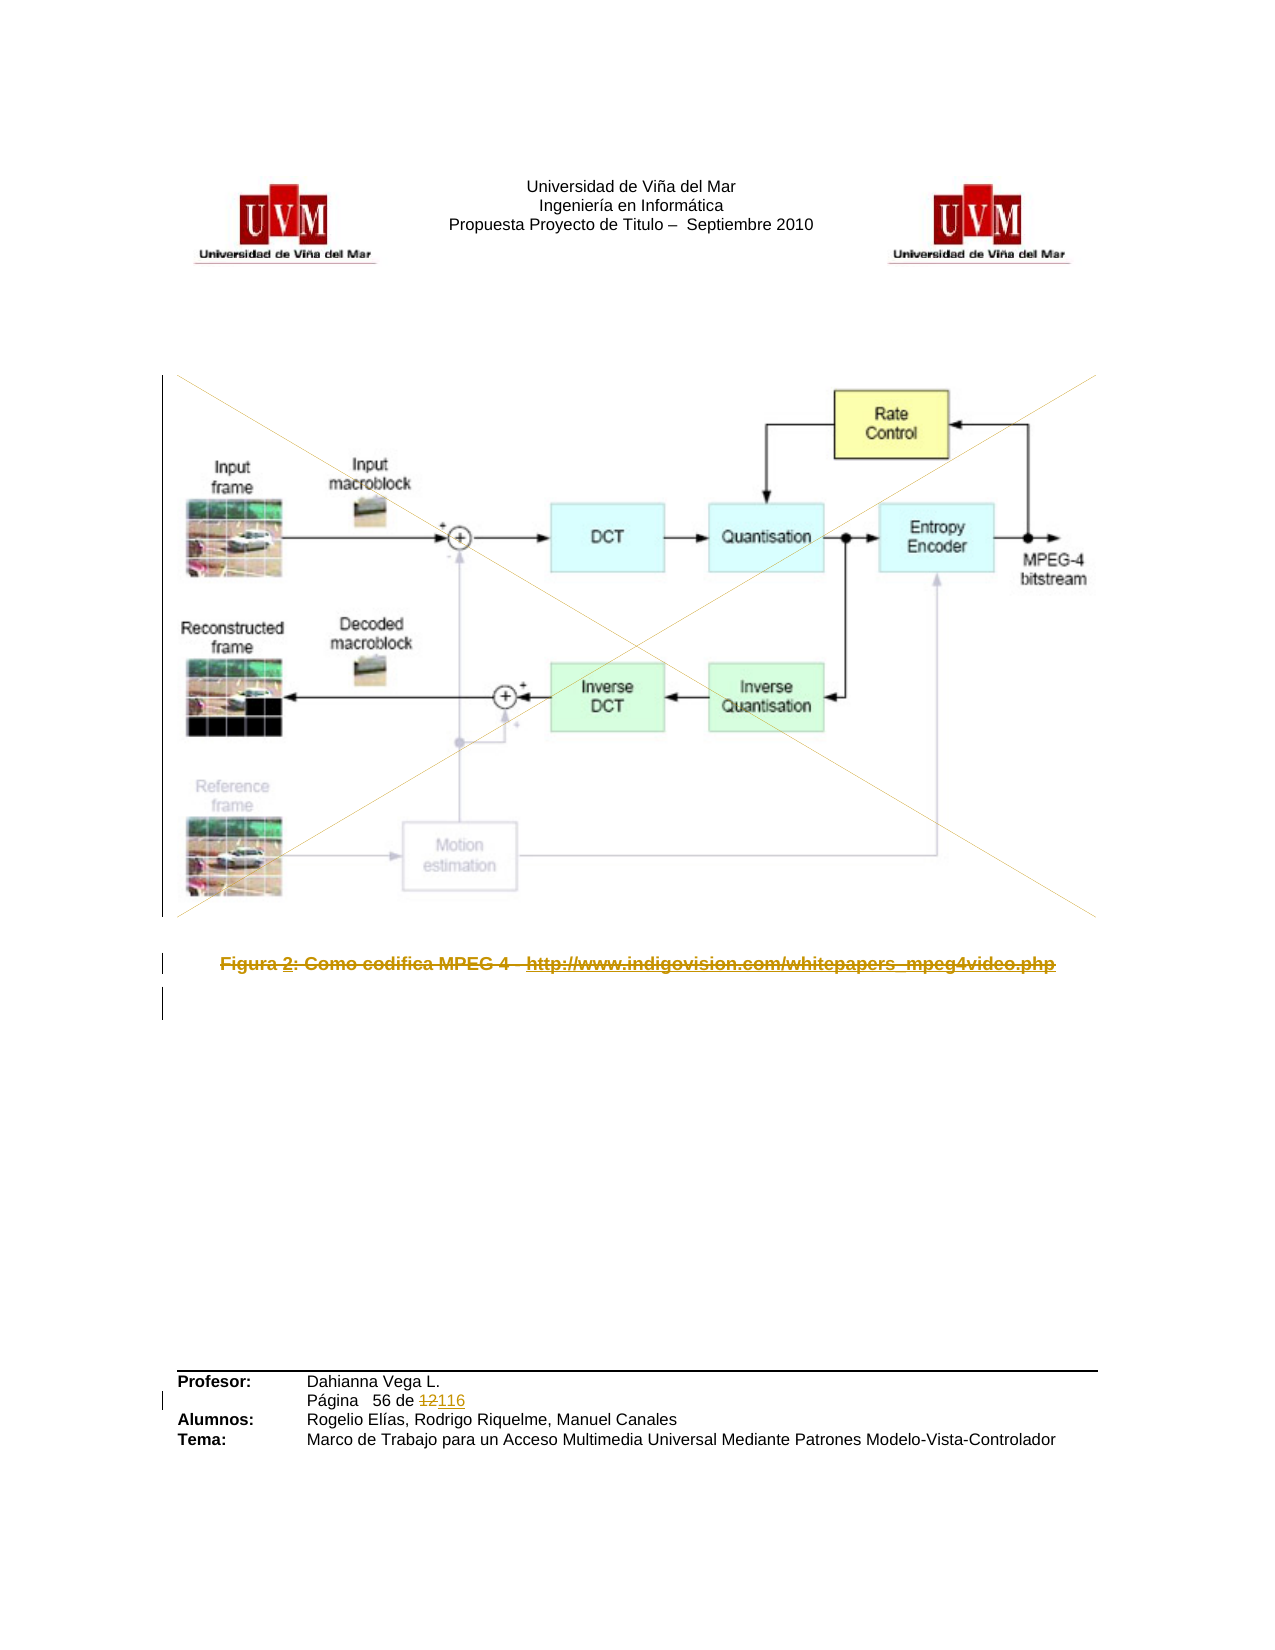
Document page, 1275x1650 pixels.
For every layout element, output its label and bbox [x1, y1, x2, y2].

picture [178, 647, 1095, 918]
picture [179, 375, 1094, 645]
picture [177, 376, 634, 916]
picture [639, 376, 1096, 916]
picture [177, 176, 390, 267]
picture [871, 176, 1084, 267]
